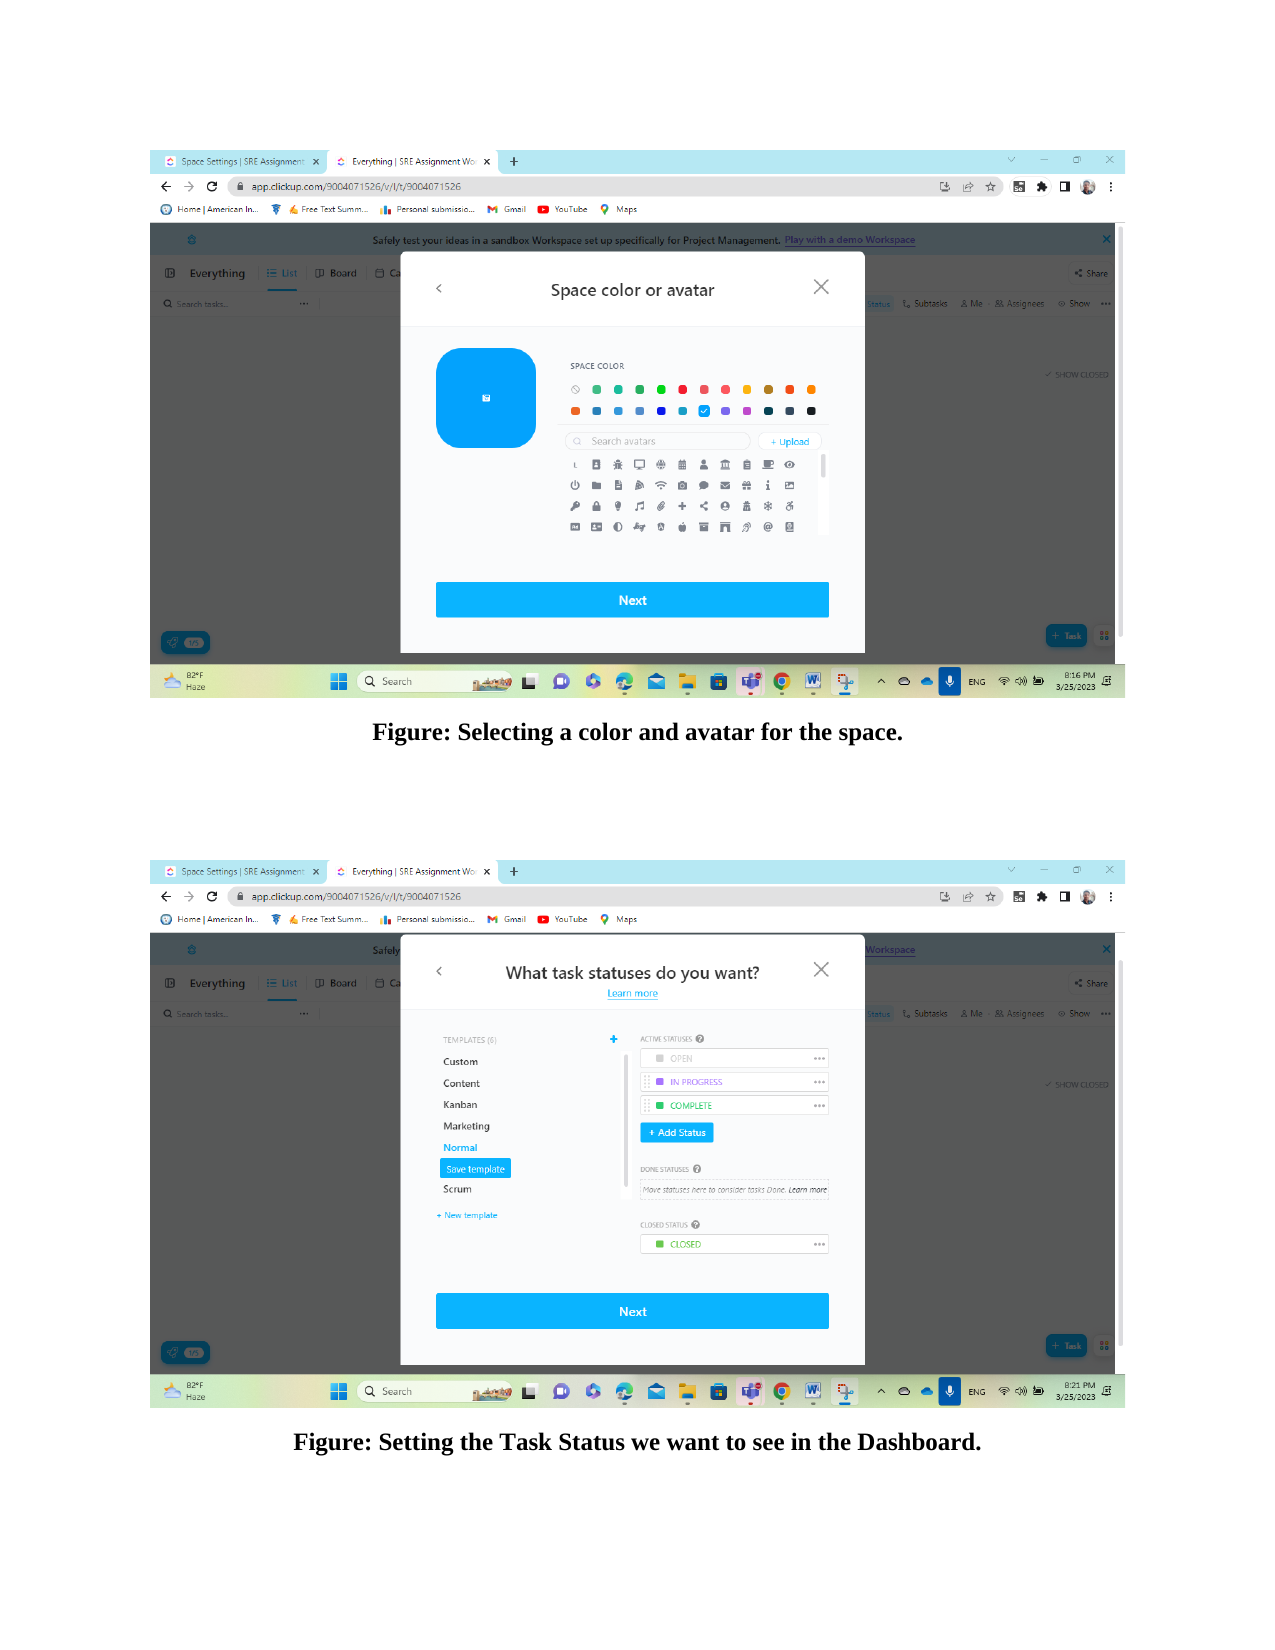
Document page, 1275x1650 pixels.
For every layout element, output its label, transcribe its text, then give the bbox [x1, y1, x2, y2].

picture [150, 860, 1125, 1408]
text Figure: Selecting a color and avatar for the space. [150, 717, 1125, 746]
picture [150, 150, 1125, 698]
text Figure: Setting the Task Status we want to see in the Dashboard. [150, 1427, 1125, 1456]
